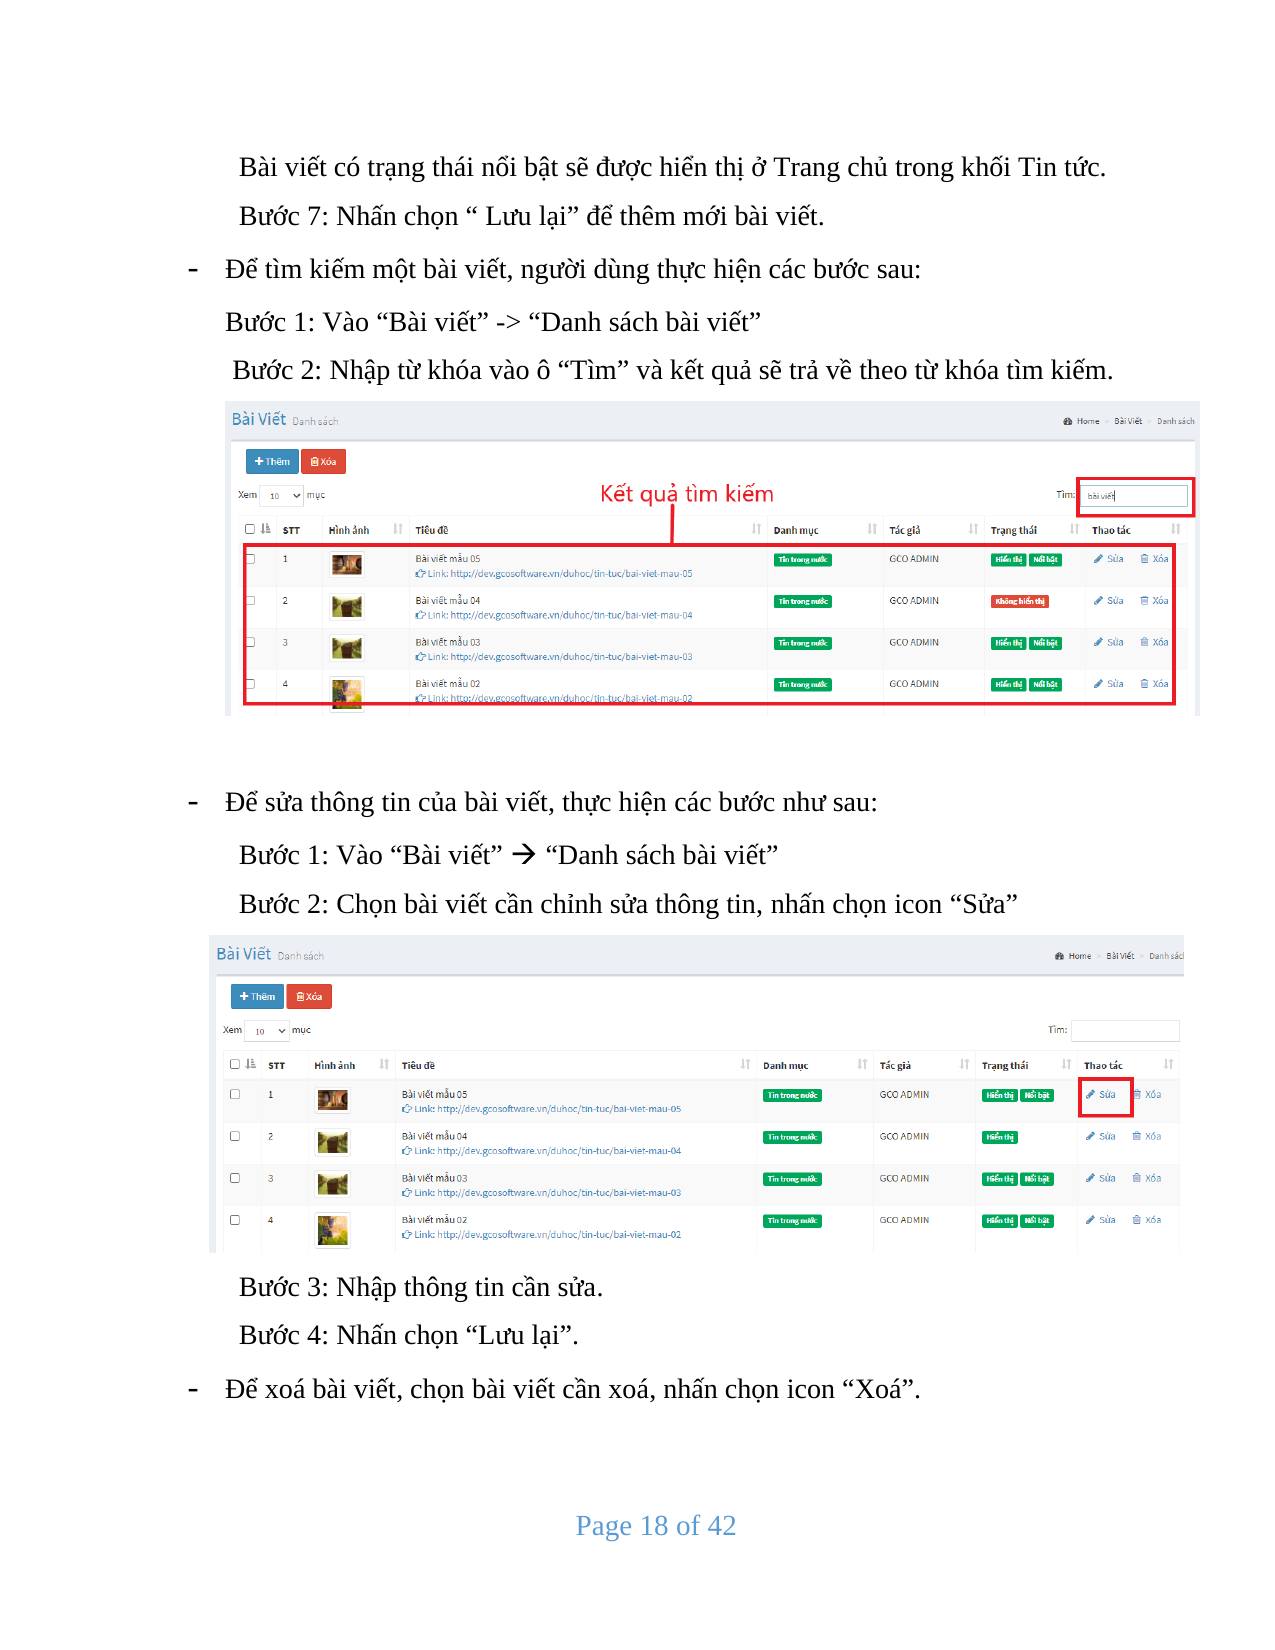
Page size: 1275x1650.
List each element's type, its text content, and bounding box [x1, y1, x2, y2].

text Bước 7: Nhấn chọn “ Lưu lại” để thêm mới bài viết. [239, 198, 1125, 231]
list Bước 2: Nhập từ khóa vào ô “Tìm” và kết quả sẽ trả về theo từ khóa tìm kiếm. [225, 353, 1125, 386]
text Bước 2: Chọn bài viết cần chỉnh sửa thông tin, nhấn chọn icon “Sửa” [239, 887, 1125, 919]
text Bước 1: Vào “Bài viết” “Danh sách bài viết” [239, 838, 1125, 871]
list Để xoá bài viết, chọn bài viết cần xoá, nhấn chọn icon “Xoá”. [187, 1367, 1125, 1405]
list Bước 1: Vào “Bài viết” -> “Danh sách bài viết” [225, 304, 1125, 337]
list Để tìm kiếm một bài viết, người dùng thực hiện các bước sau: [187, 247, 1125, 285]
picture [209, 935, 1184, 1253]
text Bước 4: Nhấn chọn “Lưu lại”. [239, 1318, 1125, 1351]
text Bước 3: Nhập thông tin cần sửa. [239, 1270, 1125, 1302]
text Bài viết có trạng thái nổi bật sẽ được hiển thị ở Trang chủ trong khối Tin tức. [239, 150, 1125, 182]
list Để sửa thông tin của bài viết, thực hiện các bước như sau: [187, 781, 1125, 819]
picture [225, 401, 1200, 716]
